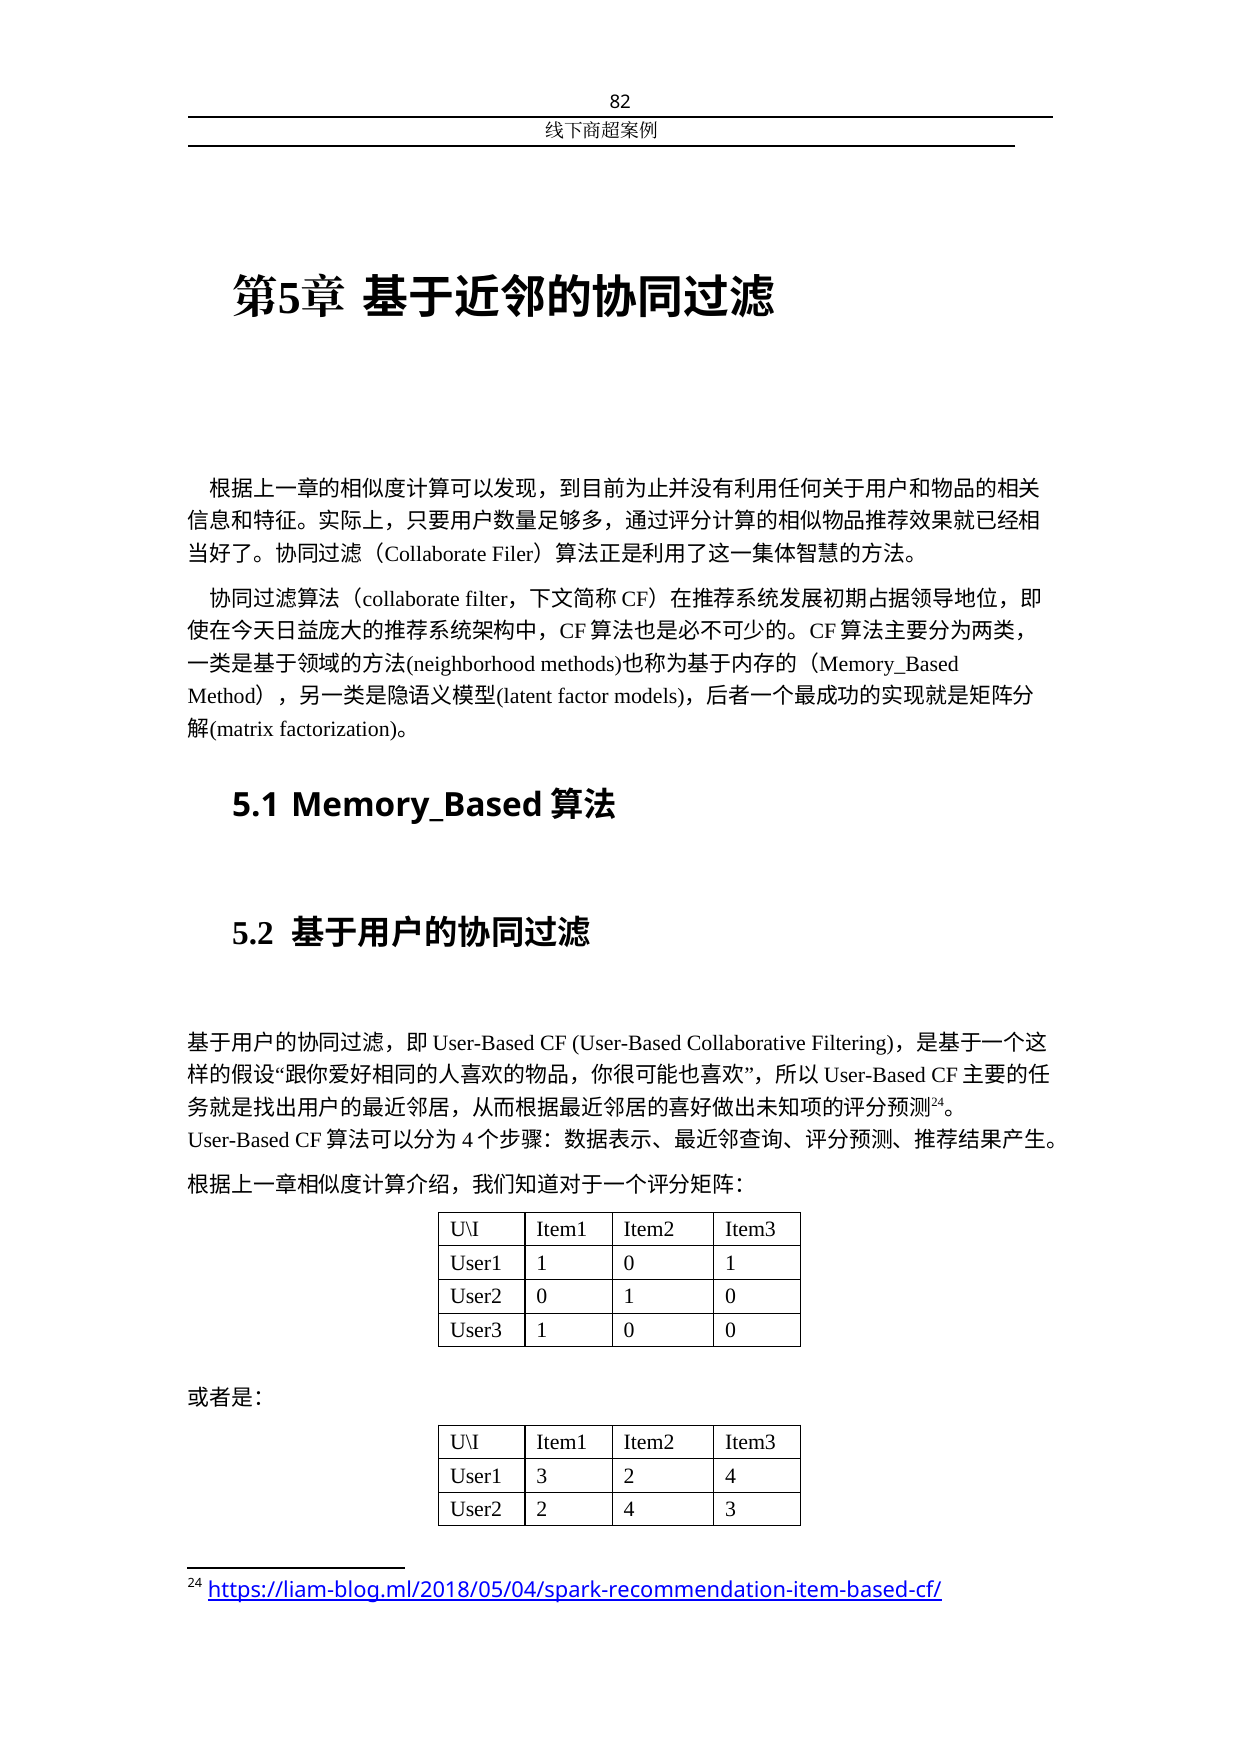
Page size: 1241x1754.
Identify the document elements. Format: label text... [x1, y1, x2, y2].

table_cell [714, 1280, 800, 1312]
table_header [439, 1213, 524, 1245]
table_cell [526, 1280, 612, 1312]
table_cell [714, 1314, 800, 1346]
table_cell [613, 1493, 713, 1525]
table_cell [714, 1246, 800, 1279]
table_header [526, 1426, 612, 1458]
subtitle 基于用户的协同过滤 [232, 897, 1053, 962]
subtitle 基于近邻的协同过滤 [232, 245, 1053, 342]
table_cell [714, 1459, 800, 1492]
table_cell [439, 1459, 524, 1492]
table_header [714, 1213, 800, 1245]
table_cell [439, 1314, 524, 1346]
subtitle Memory_Based算法 [232, 770, 1053, 835]
text 根据上一章相似度计算介绍，我们知道对于一个评分矩阵： [187, 1167, 1053, 1199]
text 根据上一章的相似度计算可以发现，到目前为止并没有利用任何关于用户和物品的相关信息和特征。实际上，只要用户数量足够多，通过评分计算的相似物品推荐效果就已经相当好了。协同过滤（Collaborate Filer）算法正是利用了这一集体智慧的方法。 [187, 470, 1053, 568]
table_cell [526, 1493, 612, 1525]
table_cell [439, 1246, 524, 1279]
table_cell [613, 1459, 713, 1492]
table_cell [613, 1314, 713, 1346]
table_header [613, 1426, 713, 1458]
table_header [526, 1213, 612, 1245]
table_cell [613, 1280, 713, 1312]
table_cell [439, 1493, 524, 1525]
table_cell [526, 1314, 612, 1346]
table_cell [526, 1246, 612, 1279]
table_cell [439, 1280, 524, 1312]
text 协同过滤算法（collaborate filter，下文简称CF）在推荐系统发展初期占据领导地位，即使在今天日益庞大的推荐系统架构中，CF算法也是必不可少的。CF算法主要分为两类，一类是基于领域的方法(neighborhood methods)也称为基于内存的（Memory_Based Method），另一类是隐语义模型(latent factor models)，后者一个最成功的实现就是矩阵分解(matrix factorization)。 [187, 580, 1053, 743]
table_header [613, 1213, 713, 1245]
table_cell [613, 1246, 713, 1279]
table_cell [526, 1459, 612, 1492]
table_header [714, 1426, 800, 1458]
text 基于用户的协同过滤，即User-Based CF (User-Based Collaborative Filtering)，是基于一个这样的假设“跟你爱好相同的人喜欢的物品，你很可能也喜欢”，所以User-Based CF主要的任务就是找出用户的最近邻居，从而根据最近邻居的喜好做出未知项的评分预测。 User-Based CF算法可以分为4个步骤：数据表示、最近邻查询、评分预测、推荐结果产生。 [187, 1024, 1053, 1154]
text 或者是： [187, 1379, 1053, 1412]
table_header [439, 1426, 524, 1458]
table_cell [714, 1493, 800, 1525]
